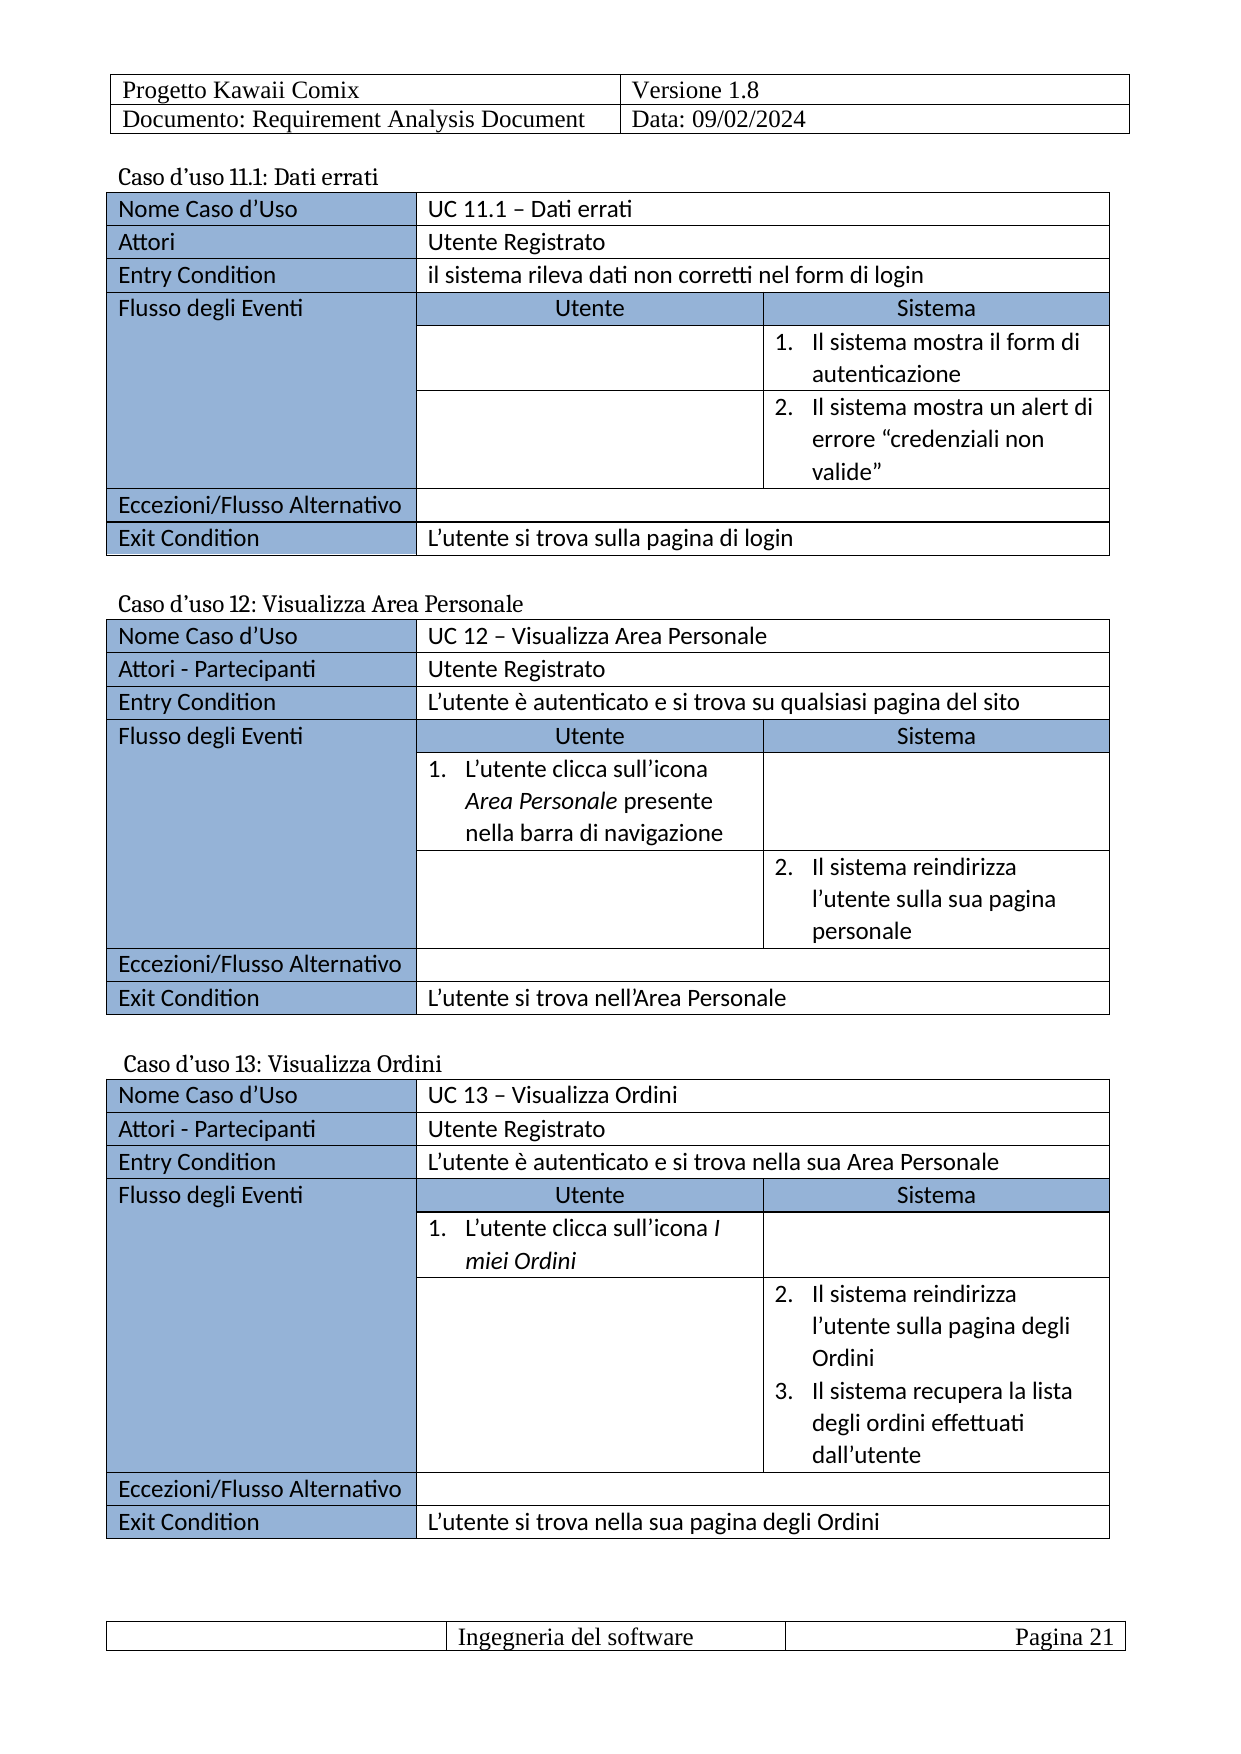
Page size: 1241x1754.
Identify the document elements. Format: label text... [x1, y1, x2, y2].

table_cell Eccezioni/Flusso Alternativo [107, 489, 416, 521]
table_cell Eccezioni/Flusso Alternativo [107, 949, 416, 981]
table_cell L’utente clicca sull’icona Area Personale presente nella barra di navigazione [417, 753, 763, 850]
table_cell [417, 1278, 763, 1472]
table_cell [417, 489, 1109, 521]
table_header Nome Caso d’Uso [107, 620, 416, 652]
table_cell Attori [107, 226, 416, 258]
table_cell [417, 1473, 1109, 1505]
table_cell Flusso degli Eventi [107, 720, 416, 948]
table_cell L’utente è autenticato e si trova su qualsiasi pagina del sito [417, 687, 1109, 719]
table_cell Sistema [764, 720, 1109, 752]
table_cell [417, 391, 763, 488]
subtitle Caso d’uso 12: Visualizza Area Personale [118, 590, 1122, 619]
table_cell [764, 1213, 1109, 1277]
table_cell Sistema [764, 1179, 1109, 1211]
table_header UC 11.1 – Dati errati [417, 193, 1109, 225]
table_cell L’utente si trova nella sua pagina degli Ordini [417, 1506, 1109, 1538]
table_header Nome Caso d’Uso [107, 193, 416, 225]
table_cell Exit Condition [107, 523, 416, 554]
table_cell [417, 949, 1109, 981]
table_cell [764, 753, 1109, 850]
table_cell Flusso degli Eventi [107, 1179, 416, 1472]
table_cell L’utente è autenticato e si trova nella sua Area Personale [417, 1146, 1109, 1178]
table_cell Exit Condition [107, 982, 416, 1014]
table_cell Utente [417, 1179, 763, 1211]
table_cell Entry Condition [107, 687, 416, 719]
table_cell Sistema [764, 293, 1109, 325]
table_cell Il sistema mostra il form di autenticazione [764, 326, 1109, 390]
table_cell Il sistema reindirizza l’utente sulla pagina degli Ordini Il sistema recupera la lista degli ordini effettuati dall’utente [764, 1278, 1109, 1472]
table_cell [417, 326, 763, 390]
table_cell Utente Registrato [417, 1113, 1109, 1145]
table_cell Attori - Partecipanti [107, 653, 416, 686]
table_cell Entry Condition [107, 259, 416, 292]
table_cell il sistema rileva dati non corretti nel form di login [417, 259, 1109, 292]
table_header UC 13 – Visualizza Ordini [417, 1080, 1109, 1112]
table_cell Flusso degli Eventi [107, 293, 416, 488]
subtitle Caso d’uso 13: Visualizza Ordini [118, 1050, 1122, 1078]
table_cell L’utente si trova nell’Area Personale [417, 982, 1109, 1014]
table_cell Entry Condition [107, 1146, 416, 1178]
subtitle Caso d’uso 11.1: Dati errati [118, 163, 1122, 192]
table_cell Exit Condition [107, 1506, 416, 1538]
table_cell L’utente si trova sulla pagina di login [417, 523, 1109, 554]
table_cell Utente Registrato [417, 653, 1109, 686]
table_header UC 12 – Visualizza Area Personale [417, 620, 1109, 652]
table_cell Attori - Partecipanti [107, 1113, 416, 1145]
table_cell L’utente clicca sull’icona I miei Ordini [417, 1213, 763, 1277]
table_cell [417, 851, 763, 948]
table_cell Il sistema mostra un alert di errore “credenziali non valide” [764, 391, 1109, 488]
table_cell Utente [417, 293, 763, 325]
table_cell Eccezioni/Flusso Alternativo [107, 1473, 416, 1505]
table_cell Utente Registrato [417, 226, 1109, 258]
table_header Nome Caso d’Uso [107, 1080, 416, 1112]
table_cell Utente [417, 720, 763, 752]
table_cell Il sistema reindirizza l’utente sulla sua pagina personale [764, 851, 1109, 948]
